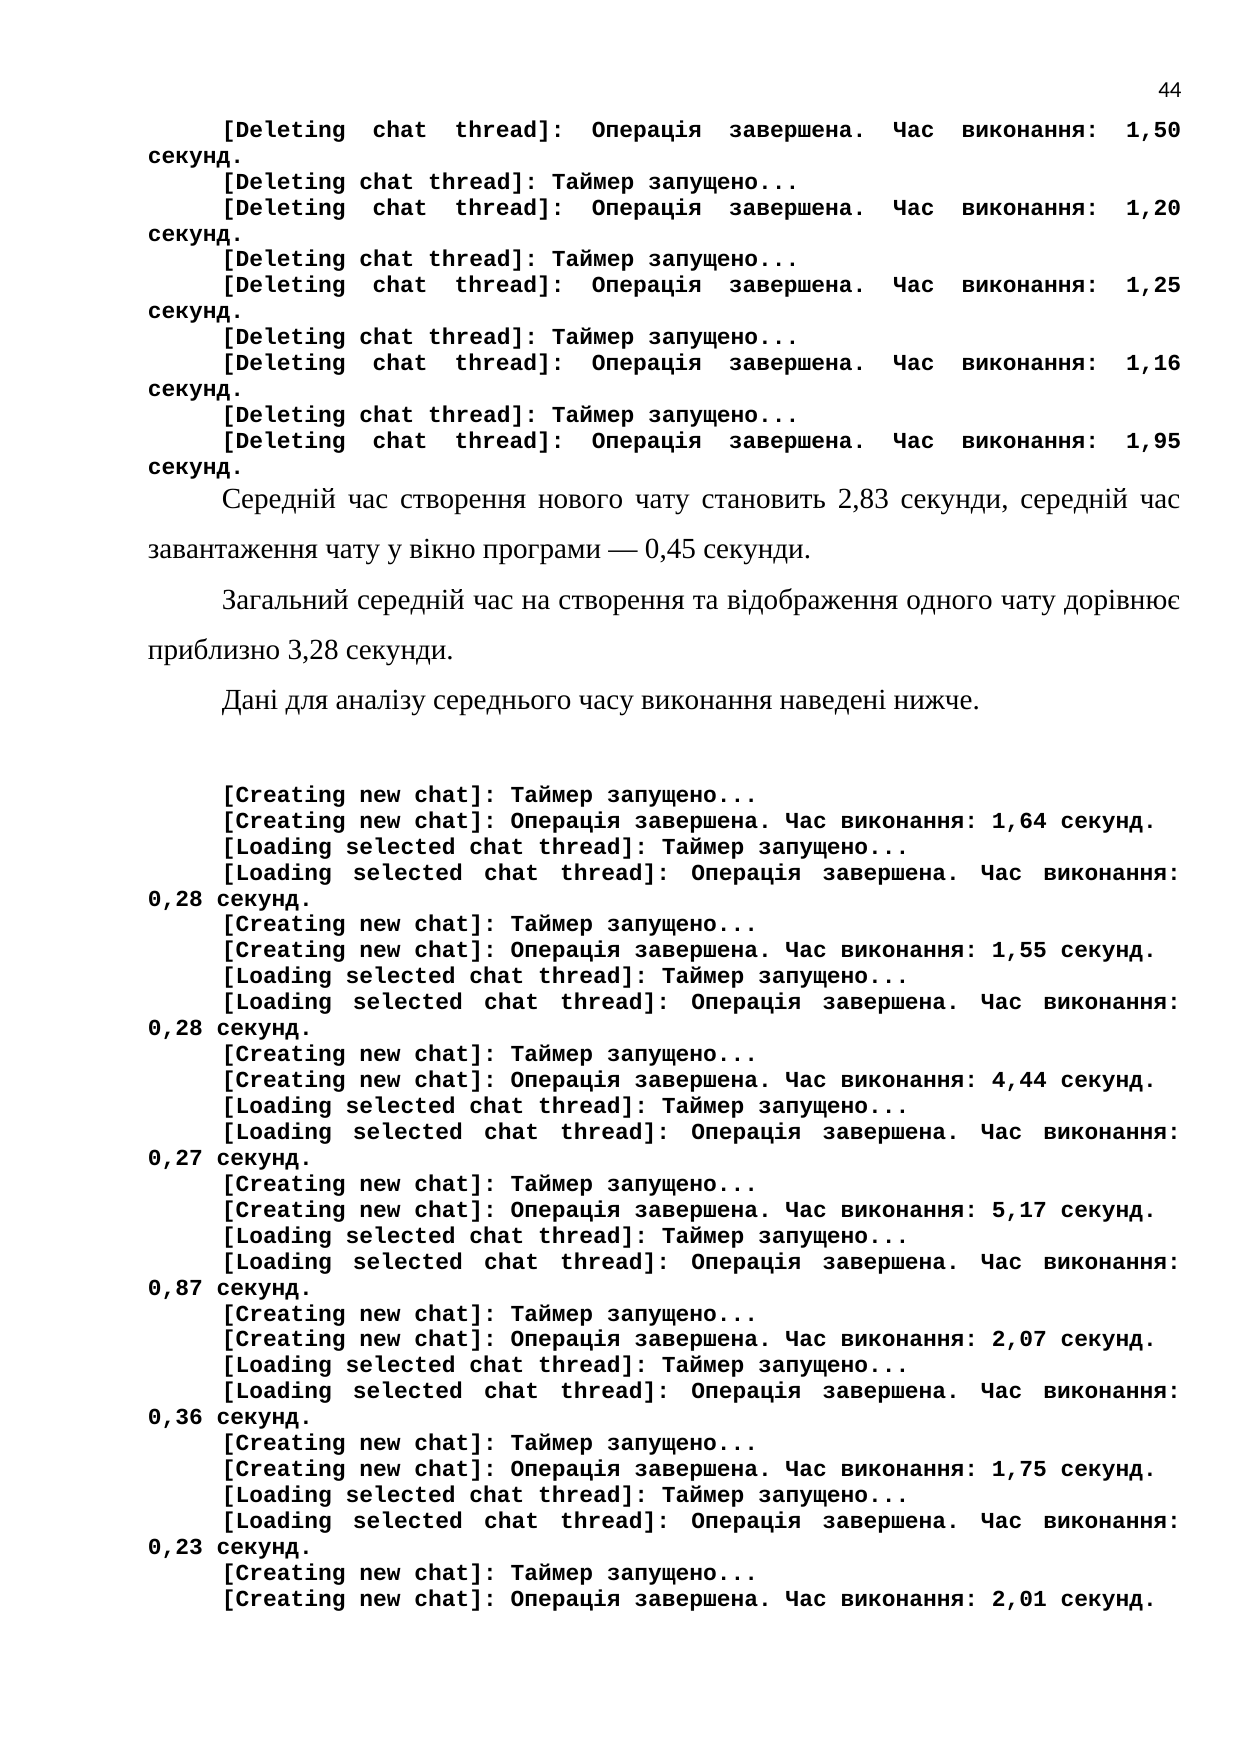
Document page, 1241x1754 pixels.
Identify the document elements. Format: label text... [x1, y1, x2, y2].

text [Creating new chat]: Операція завершена. Час виконання: 2,01 секунд. [148, 1587, 1181, 1613]
text [Loading selected chat thread]: Таймер запущено... [148, 1224, 1181, 1250]
text [Creating new chat]: Операція завершена. Час виконання: 1,64 секунд. [148, 809, 1181, 835]
text [Creating new chat]: Таймер запущено... [148, 783, 1181, 809]
text [Loading selected chat thread]: Таймер запущено... [148, 1483, 1181, 1509]
text [Loading selected chat thread]: Таймер запущено... [148, 835, 1181, 861]
text [Deleting chat thread]: Таймер запущено... [148, 326, 1181, 352]
text Загальний середній час на створення та відображення одного чату дорівнює приблизно 3,28 секунди. [148, 582, 1181, 666]
text [Creating new chat]: Таймер запущено... [148, 913, 1181, 939]
text [Loading selected chat thread]: Операція завершена. Час виконання: 0,28 секунд. [148, 861, 1181, 913]
text Дані для аналізу середнього часу виконання наведені нижче. [148, 682, 1181, 716]
text [Creating new chat]: Таймер запущено... [148, 1561, 1181, 1587]
text [Deleting chat thread]: Операція завершена. Час виконання: 1,20 секунд. [148, 196, 1181, 248]
text [Creating new chat]: Таймер запущено... [148, 1432, 1181, 1457]
text [Loading selected chat thread]: Таймер запущено... [148, 1094, 1181, 1120]
text [Creating new chat]: Операція завершена. Час виконання: 2,07 секунд. [148, 1328, 1181, 1354]
text [Creating new chat]: Таймер запущено... [148, 1302, 1181, 1328]
text [Creating new chat]: Операція завершена. Час виконання: 1,55 секунд. [148, 939, 1181, 965]
text [Creating new chat]: Таймер запущено... [148, 1172, 1181, 1198]
text [Deleting chat thread]: Операція завершена. Час виконання: 1,25 секунд. [148, 274, 1181, 326]
text [Deleting chat thread]: Операція завершена. Час виконання: 1,50 секунд. [148, 118, 1181, 170]
text [Loading selected chat thread]: Операція завершена. Час виконання: 0,36 секунд. [148, 1380, 1181, 1432]
text [Deleting chat thread]: Операція завершена. Час виконання: 1,95 секунд. [148, 429, 1181, 481]
text [Creating new chat]: Операція завершена. Час виконання: 4,44 секунд. [148, 1068, 1181, 1094]
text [148, 170, 1181, 196]
text [Loading selected chat thread]: Операція завершена. Час виконання: 0,23 секунд. [148, 1509, 1181, 1561]
text [Loading selected chat thread]: Таймер запущено... [148, 1354, 1181, 1380]
text [Loading selected chat thread]: Операція завершена. Час виконання: 0,28 секунд. [148, 991, 1181, 1042]
text [Deleting chat thread]: Таймер запущено... [148, 248, 1181, 274]
text [Deleting chat thread]: Операція завершена. Час виконання: 1,16 секунд. [148, 352, 1181, 403]
text [Loading selected chat thread]: Таймер запущено... [148, 965, 1181, 991]
text [Creating new chat]: Операція завершена. Час виконання: 1,75 секунд. [148, 1457, 1181, 1483]
text [Loading selected chat thread]: Операція завершена. Час виконання: 0,87 секунд. [148, 1250, 1181, 1302]
text [Loading selected chat thread]: Операція завершена. Час виконання: 0,27 секунд. [148, 1120, 1181, 1172]
text Середній час створення нового чату становить 2,83 секунди, середній час завантаження чату у вікно програми — 0,45 секунди. [148, 481, 1181, 565]
text [Deleting chat thread]: Таймер запущено... [148, 403, 1181, 429]
text [Creating new chat]: Таймер запущено... [148, 1042, 1181, 1068]
text [Creating new chat]: Операція завершена. Час виконання: 5,17 секунд. [148, 1198, 1181, 1224]
